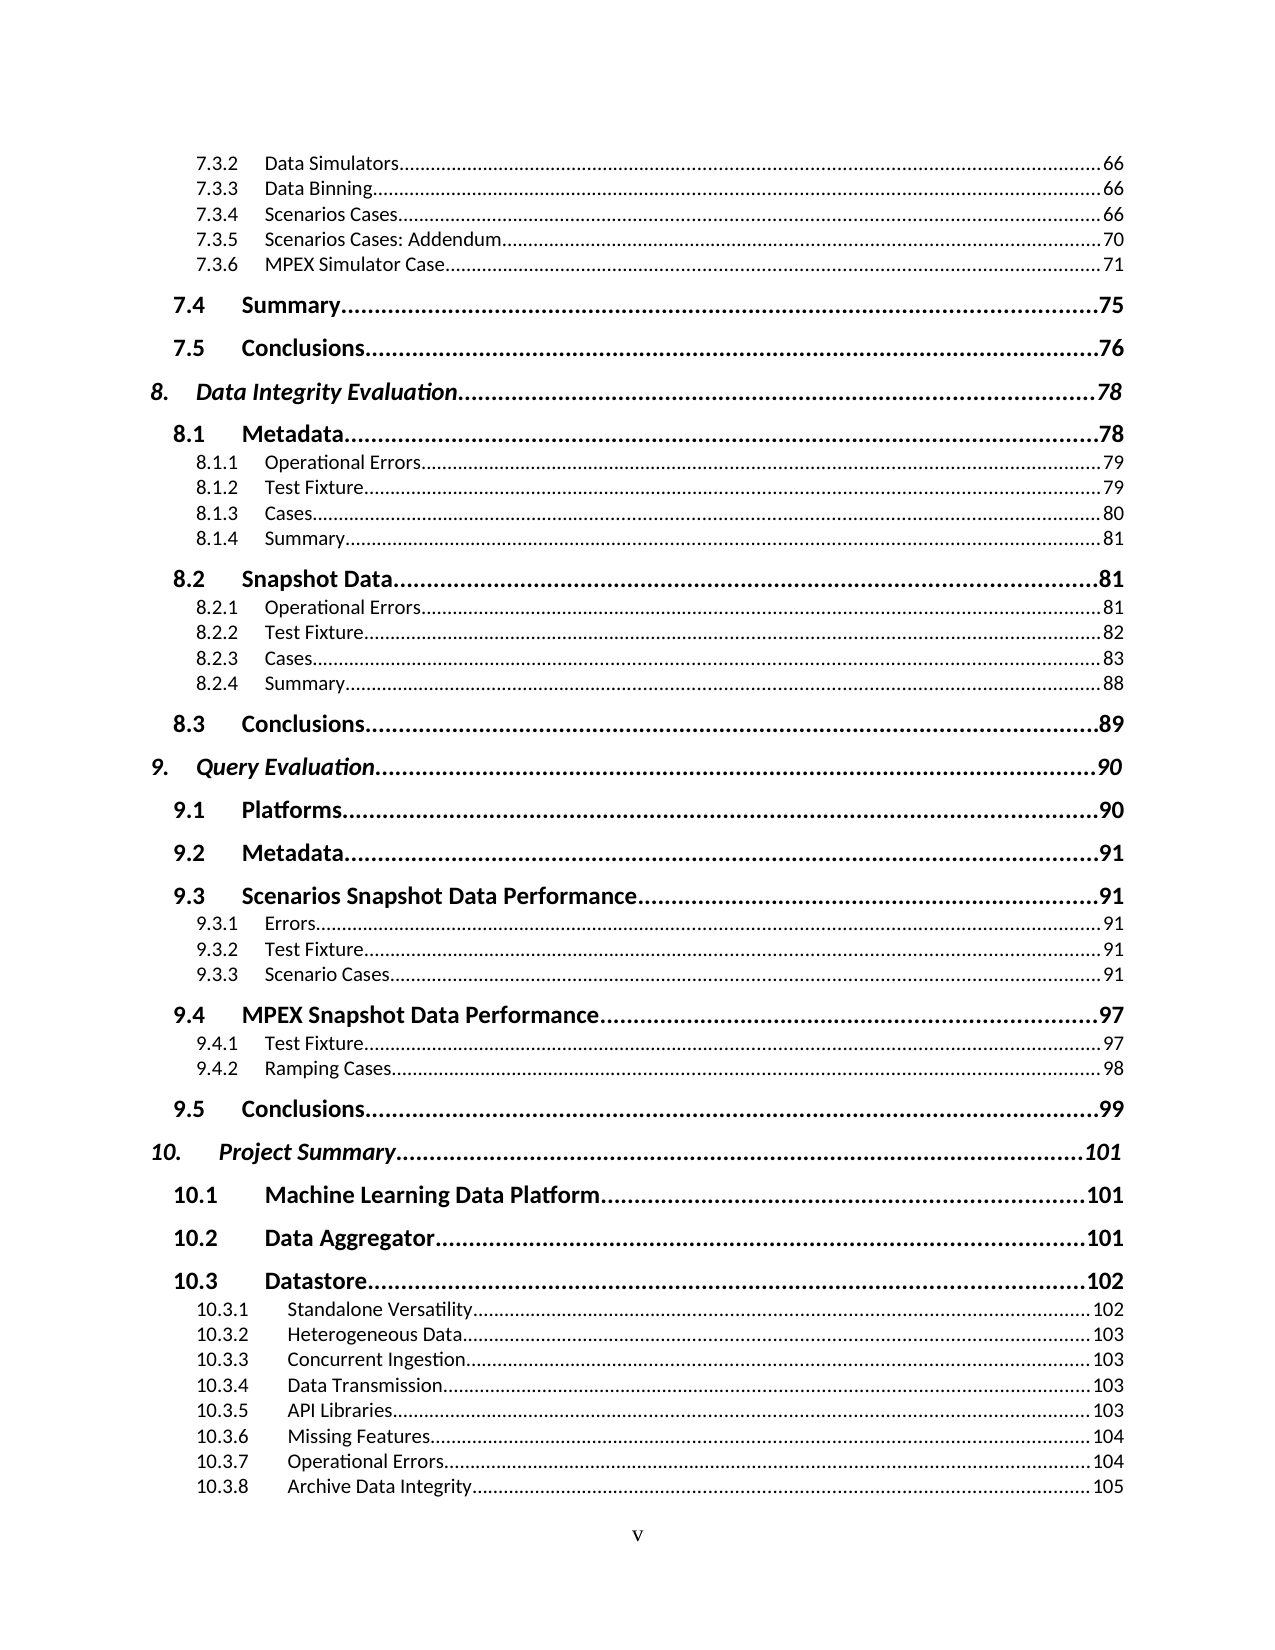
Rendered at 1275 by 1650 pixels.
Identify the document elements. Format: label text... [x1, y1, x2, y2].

text 10.3 Datastore 102 [173, 1265, 1125, 1296]
text 10.2 Data Aggregator 101 [173, 1222, 1125, 1253]
text 9.4.2 Ramping Cases 98 [196, 1055, 1125, 1081]
text 10.3.7 Operational Errors 104 [196, 1448, 1125, 1474]
text 10.3.1 Standalone Versatility 102 [196, 1296, 1125, 1321]
text 10.3.5 API Libraries 103 [196, 1397, 1125, 1423]
text 10.3.4 Data Transmission 103 [196, 1372, 1125, 1397]
text 7.3.5 Scenarios Cases: Addendum 70 [196, 226, 1125, 252]
text 9.4 MPEX Snapshot Data Performance 97 [173, 999, 1125, 1030]
text 9.5 Conclusions 99 [173, 1093, 1125, 1124]
text 10.3.2 Heterogeneous Data 103 [196, 1321, 1125, 1347]
text 9.4.1 Test Fixture 97 [196, 1030, 1125, 1055]
text 8. Data Integrity Evaluation 78 [150, 376, 1125, 406]
text 8.1 Metadata 78 [173, 419, 1125, 449]
text 7.3.6 MPEX Simulator Case 71 [196, 252, 1125, 277]
text 9.3.2 Test Fixture 91 [196, 936, 1125, 961]
text 7.5 Conclusions 76 [173, 333, 1125, 363]
text 8.1.2 Test Fixture 79 [196, 474, 1125, 500]
text 8.3 Conclusions 89 [173, 708, 1125, 738]
text 10.3.3 Concurrent Ingestion 103 [196, 1347, 1125, 1372]
text 9. Query Evaluation 90 [150, 751, 1125, 782]
text 8.1.3 Cases 80 [196, 500, 1125, 525]
text 8.2 Snapshot Data 81 [173, 563, 1125, 594]
text 9.2 Metadata 91 [173, 837, 1125, 868]
text 9.3 Scenarios Snapshot Data Performance 91 [173, 880, 1125, 911]
text 9.3.3 Scenario Cases 91 [196, 961, 1125, 987]
text 8.2.3 Cases 83 [196, 645, 1125, 670]
text 9.1 Platforms 90 [173, 794, 1125, 824]
text 7.4 Summary 75 [173, 289, 1125, 320]
text 10. Project Summary 101 [150, 1136, 1125, 1167]
text 8.1.4 Summary 81 [196, 525, 1125, 551]
text 8.2.4 Summary 88 [196, 670, 1125, 696]
text 8.2.2 Test Fixture 82 [196, 619, 1125, 645]
text 7.3.4 Scenarios Cases 66 [196, 201, 1125, 226]
text 8.1.1 Operational Errors 79 [196, 449, 1125, 474]
text 9.3.1 Errors 91 [196, 911, 1125, 936]
text 10.1 Machine Learning Data Platform 101 [173, 1179, 1125, 1210]
text 7.3.3 Data Binning 66 [196, 175, 1125, 201]
text 10.3.8 Archive Data Integrity 105 [196, 1474, 1125, 1499]
text 10.3.6 Missing Features 104 [196, 1423, 1125, 1448]
text 7.3.2 Data Simulators 66 [196, 150, 1125, 175]
text 8.2.1 Operational Errors 81 [196, 594, 1125, 619]
